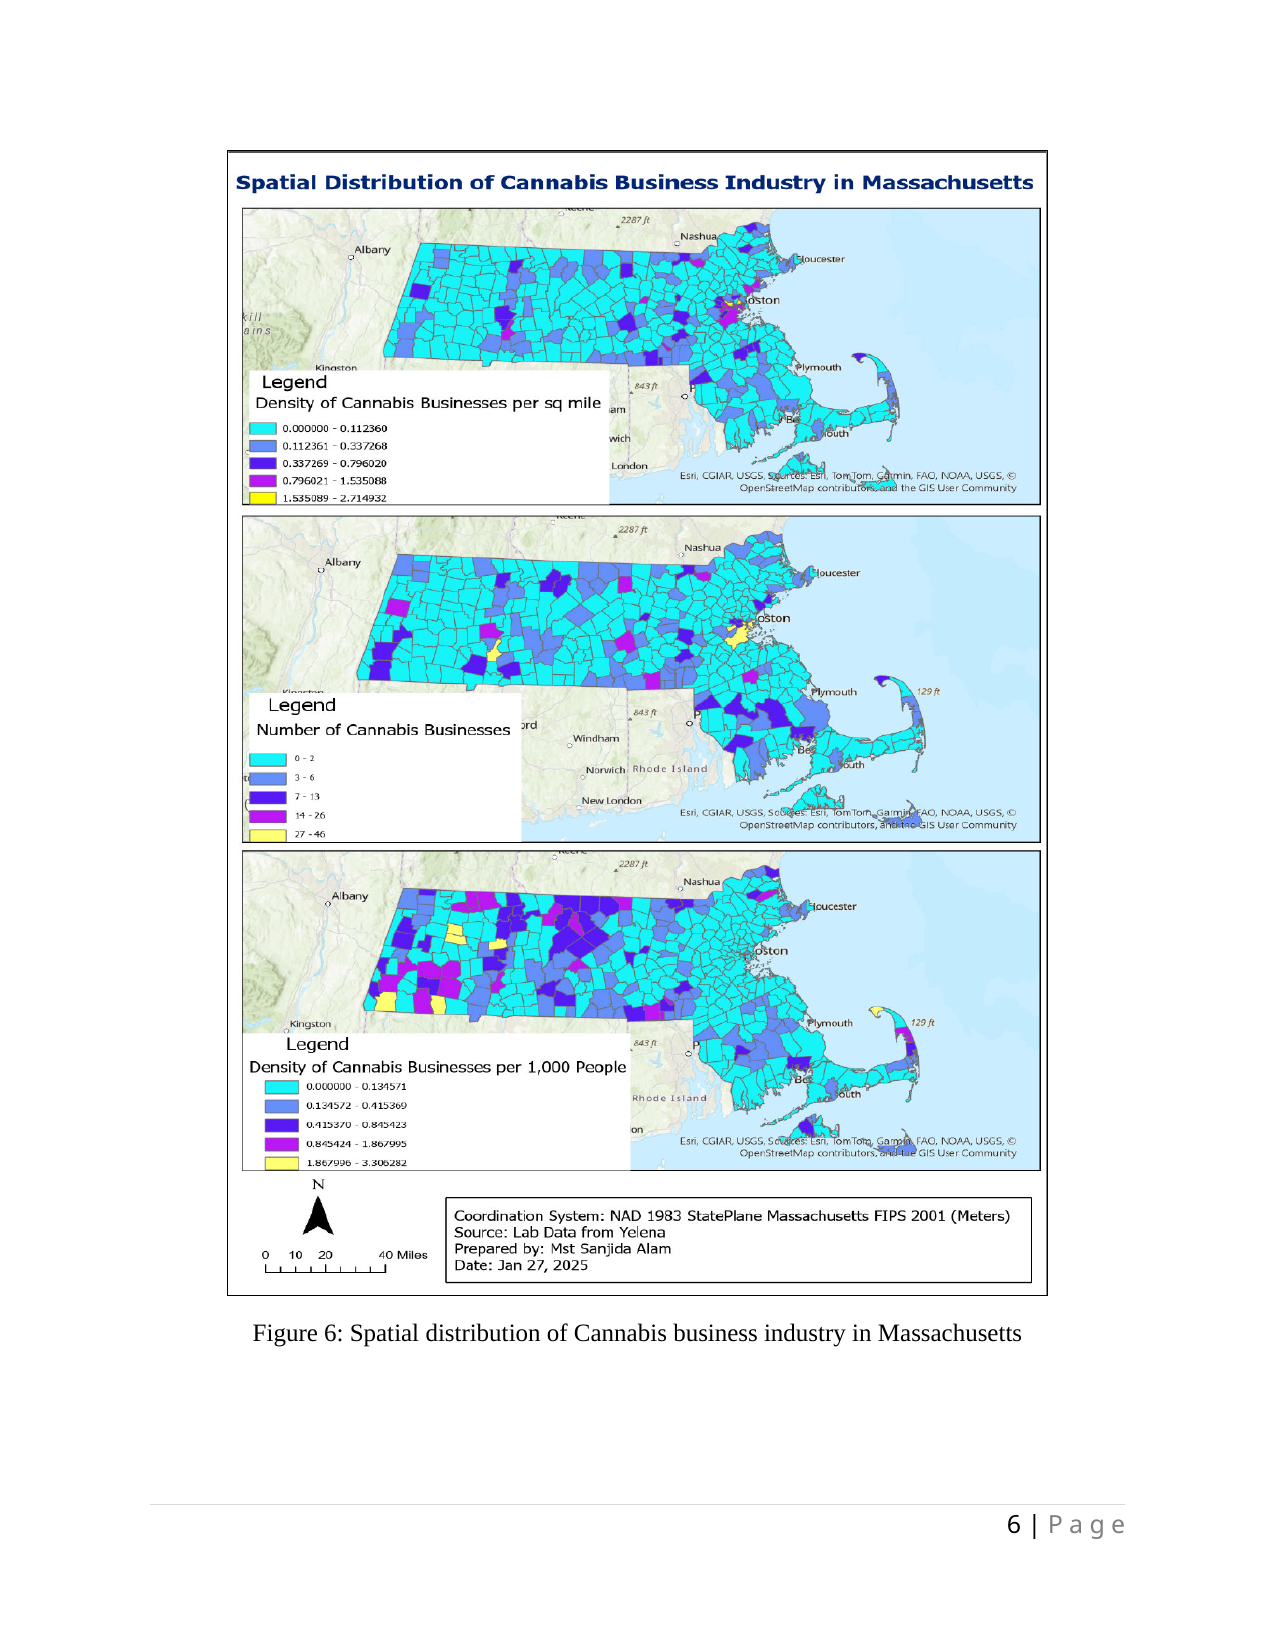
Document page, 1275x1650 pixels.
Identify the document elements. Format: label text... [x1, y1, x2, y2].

text Figure 6: Spatial distribution of Cannabis business industry in Massachusetts [150, 1318, 1125, 1346]
picture [228, 151, 1047, 1295]
